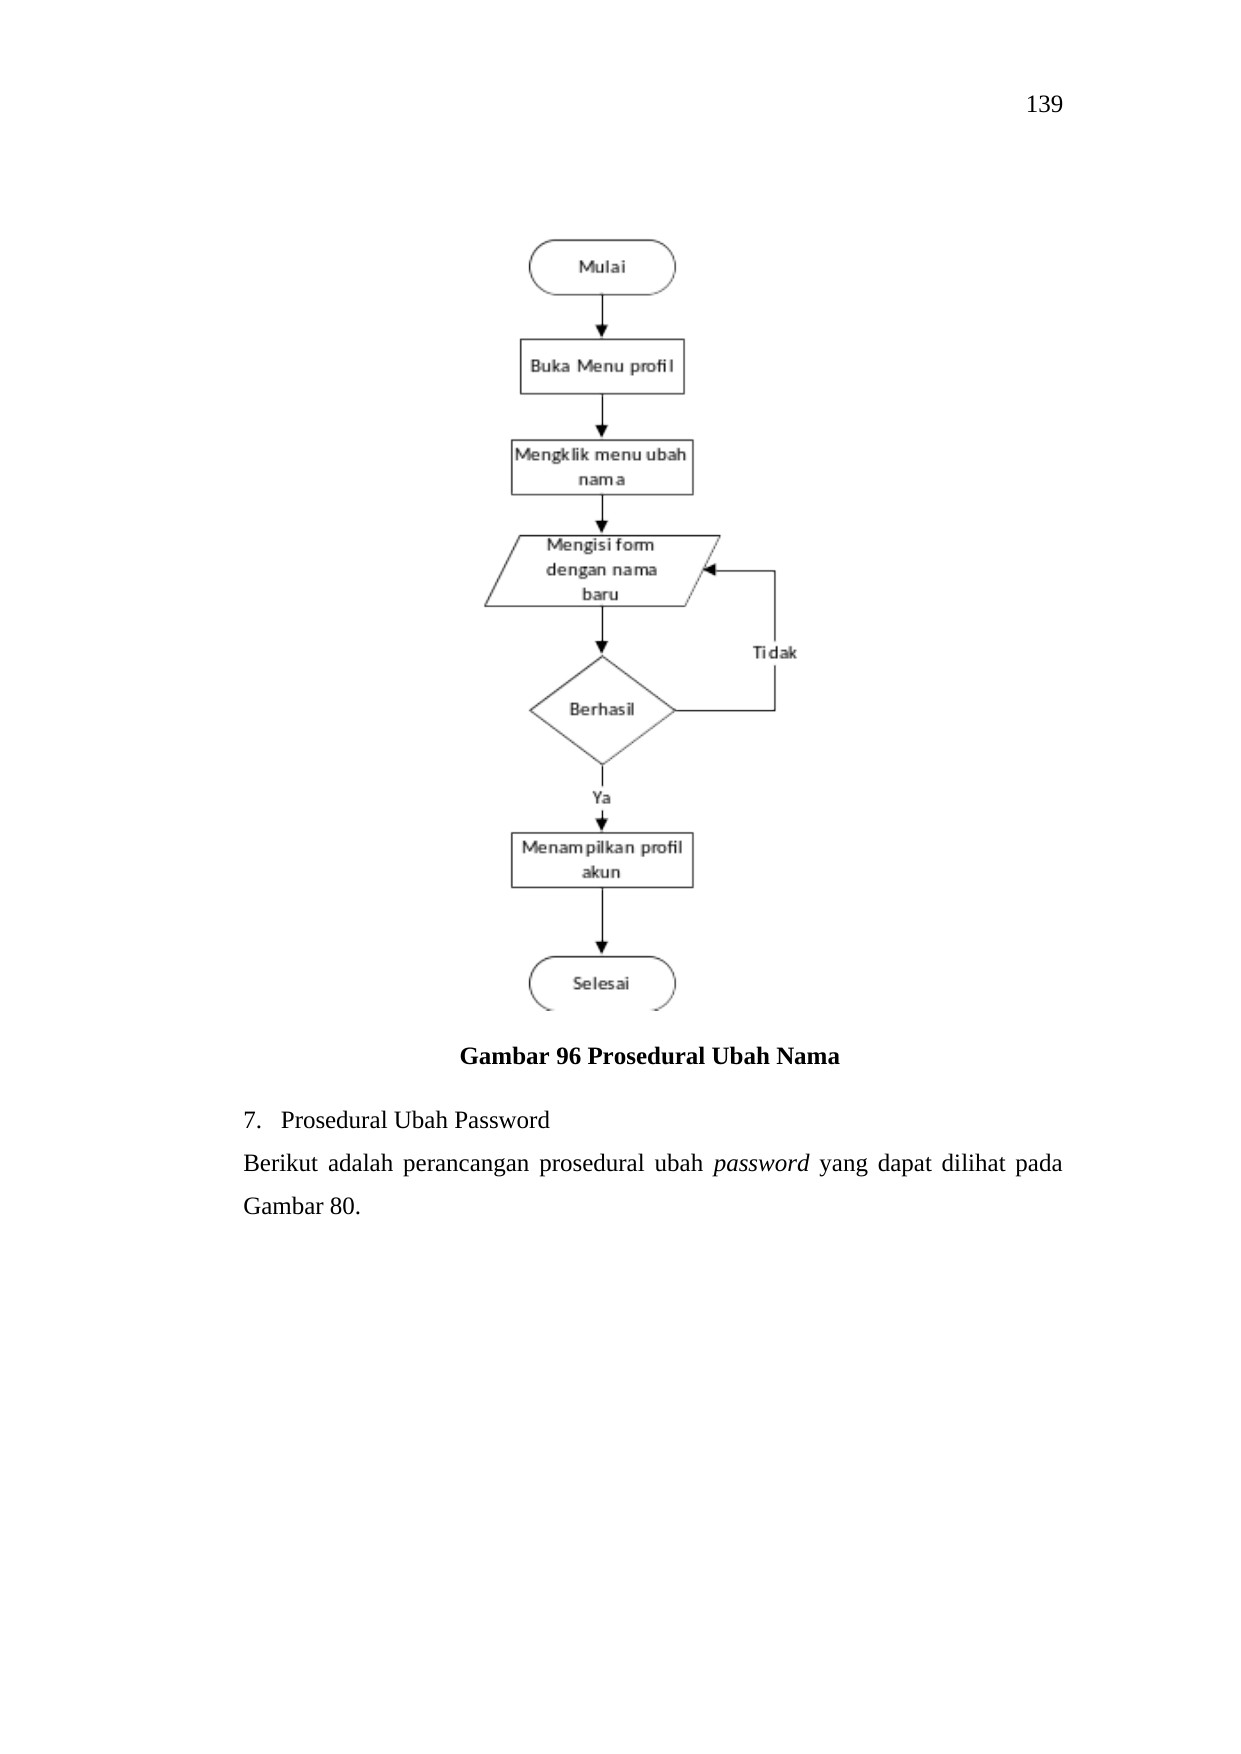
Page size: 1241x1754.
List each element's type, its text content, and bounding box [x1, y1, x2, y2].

text Berikut adalah perancangan prosedural ubah password yang dapat dilihat pada Gambar 80. [243, 1148, 1063, 1220]
list Prosedural Ubah Password [243, 1105, 1063, 1134]
